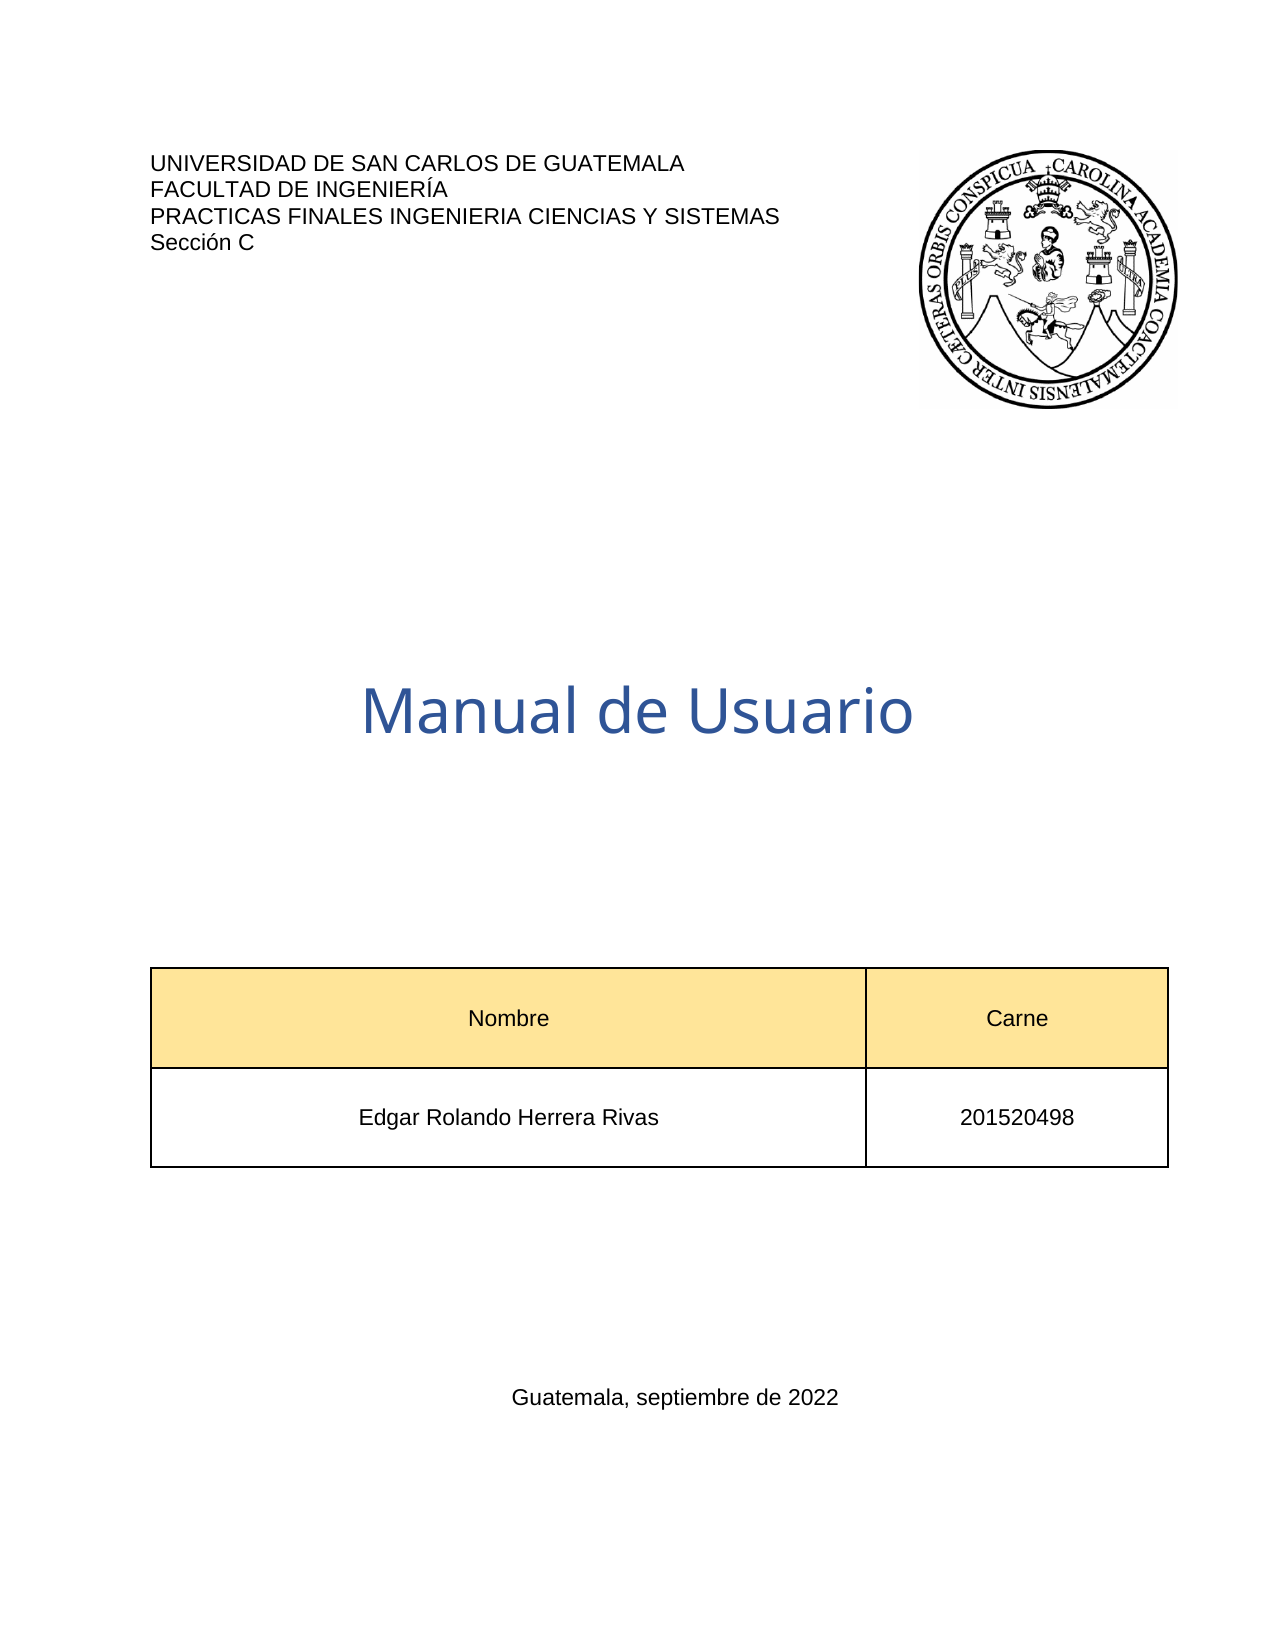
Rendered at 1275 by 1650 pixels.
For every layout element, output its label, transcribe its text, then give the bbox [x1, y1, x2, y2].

text PRACTICAS FINALES INGENIERIA CIENCIAS Y SISTEMAS [150, 203, 918, 229]
text UNIVERSIDAD DE SAN CARLOS DE GUATEMALA [150, 150, 918, 176]
text Guatemala, septiembre de 2022 [225, 1383, 1125, 1410]
text Sección C [150, 229, 918, 255]
table_header Nombre [152, 969, 865, 1067]
text Manual de Usuario [150, 667, 1125, 752]
table_header Carne [867, 969, 1167, 1067]
picture [918, 150, 1178, 409]
table_cell 201520498 [867, 1069, 1167, 1166]
table_cell Edgar Rolando Herrera Rivas [152, 1069, 865, 1166]
text FACULTAD DE INGENIERÍA [150, 176, 918, 203]
